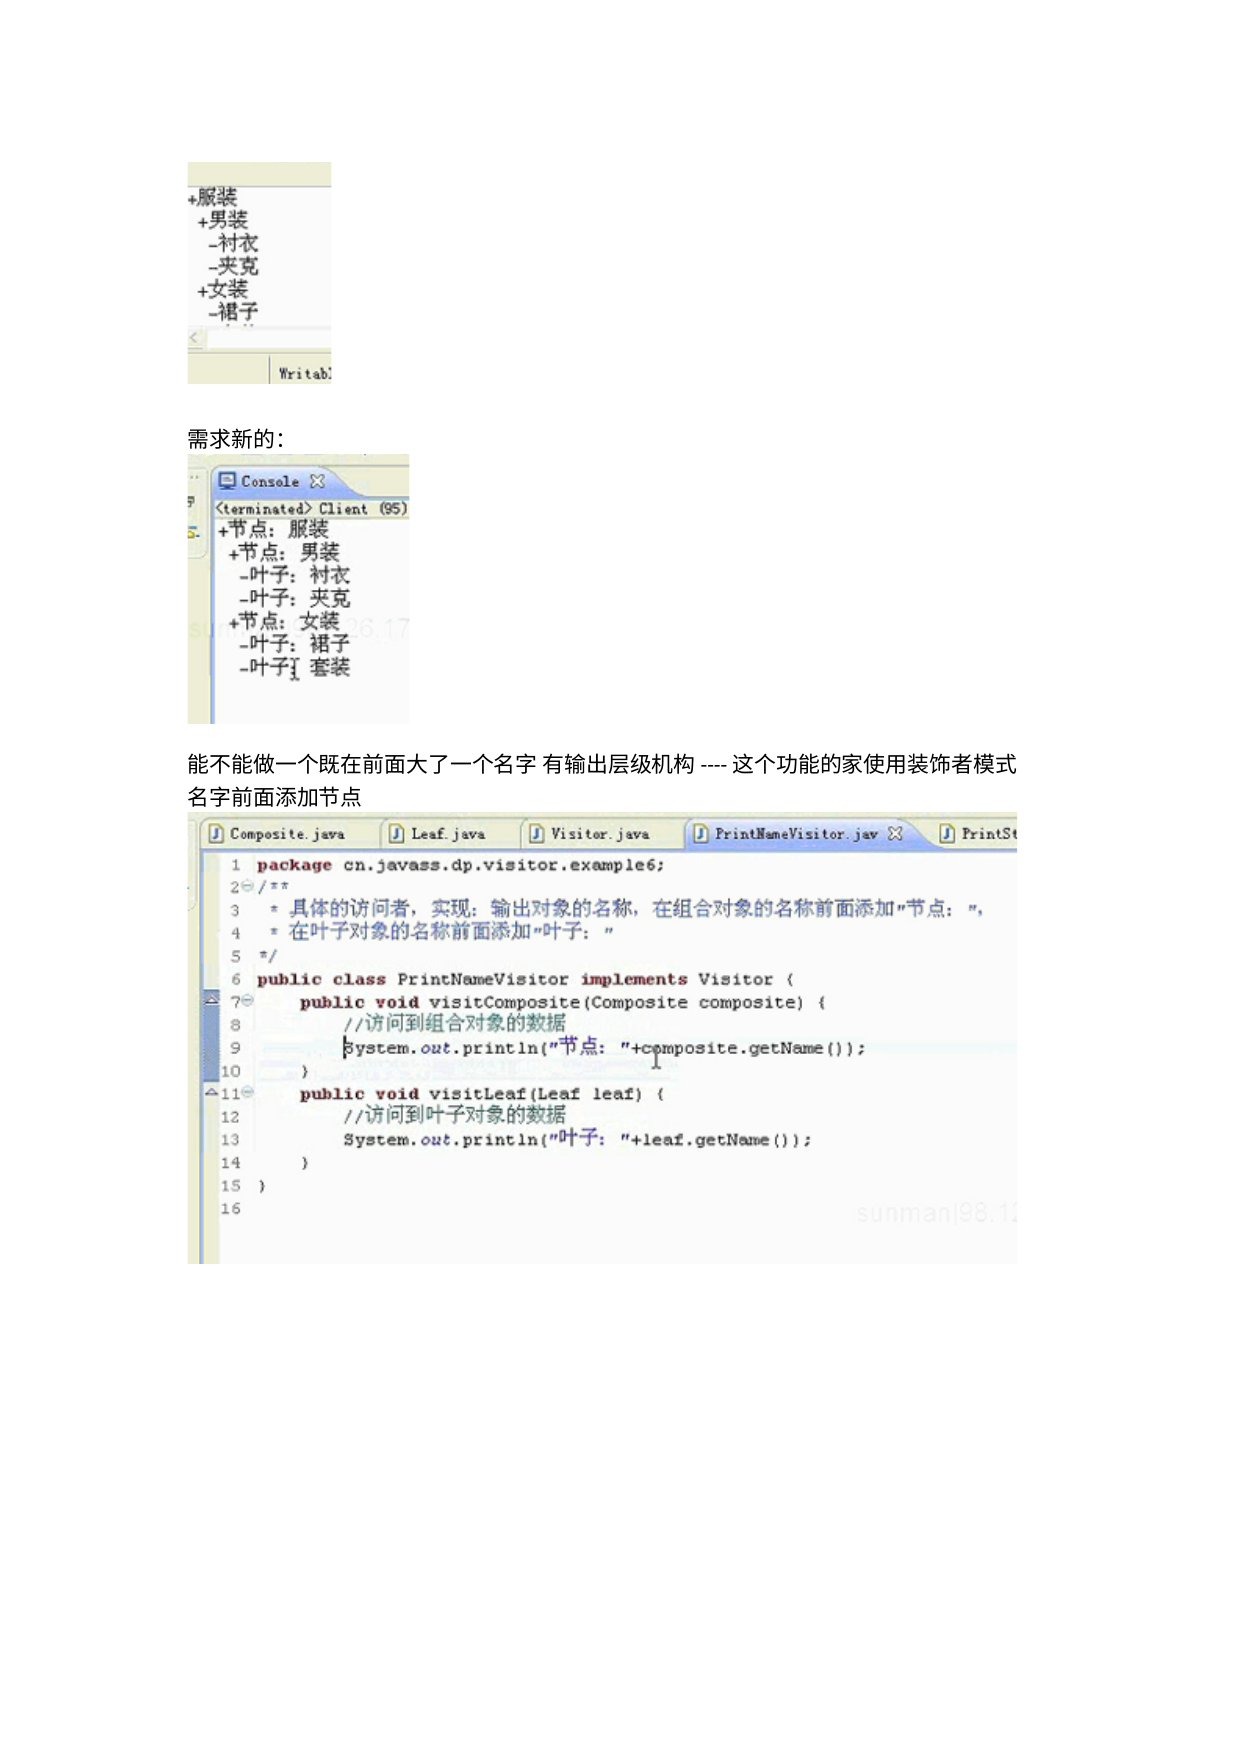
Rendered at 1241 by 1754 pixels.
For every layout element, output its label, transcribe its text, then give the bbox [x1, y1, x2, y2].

text 名字前面添加节点 [187, 779, 1053, 812]
picture [187, 162, 332, 384]
picture [187, 812, 1018, 1264]
text 能不能做一个既在前面大了一个名字 有输出层级机构 ---- 这个功能的家使用装饰者模式 [187, 747, 1053, 779]
picture [187, 454, 410, 724]
text 需求新的： [187, 422, 1053, 454]
